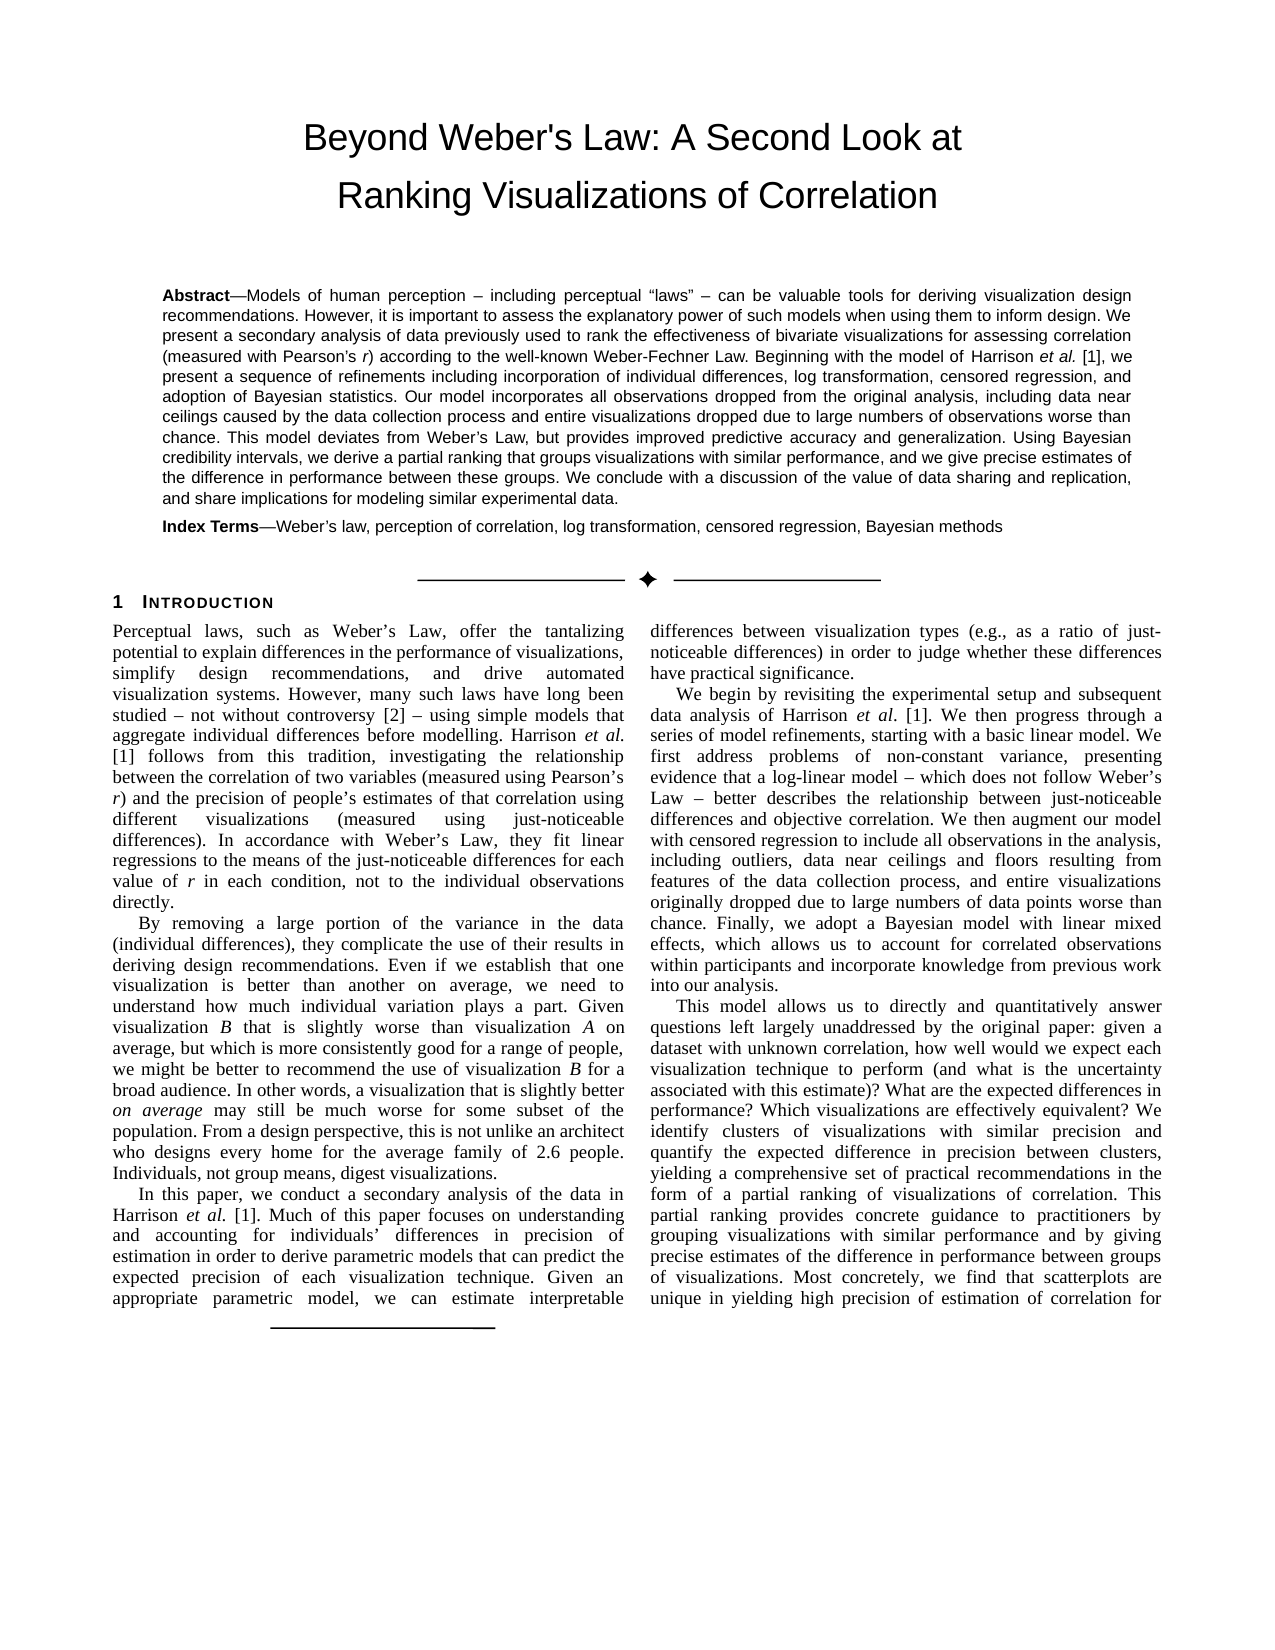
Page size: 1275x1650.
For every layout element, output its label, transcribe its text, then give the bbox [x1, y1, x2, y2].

text We begin by revisiting the experimental setup and subsequent data analysis of Harrison et al. [1]. We then progress through a series of model refinements, starting with a basic linear model. We first address problems of non-constant variance, presenting evidence that a log-linear model – which does not follow Weber’s Law – better describes the relationship between just-noticeable differences and objective correlation. We then augment our model with censored regression to include all observations in the analysis, including outliers, data near ceilings and floors resulting from features of the data collection process, and entire visualizations originally dropped due to large numbers of data points worse than chance. Finally, we adopt a Bayesian model with linear mixed effects, which allows us to account for correlated observations within participants and incorporate knowledge from previous work into our analysis. [650, 683, 1162, 996]
text Abstract—Models of human perception – including perceptual “laws” – can be valuable tools for deriving visualization design recommendations. However, it is important to assess the explanatory power of such models when using them to inform design. We present a secondary analysis of data previously used to rank the effectiveness of bivariate visualizations for assessing correlation (measured with Pearson’s r) according to the well-known Weber-Fechner Law. Beginning with the model of Harrison et al. [1], we present a sequence of refinements including incorporation of individual differences, log transformation, censored regression, and adoption of Bayesian statistics. Our model incorporates all observations dropped from the original analysis, including data near ceilings caused by the data collection process and entire visualizations dropped due to large numbers of observations worse than chance. This model deviates from Weber’s Law, but provides improved predictive accuracy and generalization. Using Bayesian credibility intervals, we derive a partial ranking that groups visualizations with similar performance, and we give precise estimates of the difference in performance between these groups. We conclude with a discussion of the value of data sharing and replication, and share implications for modeling similar experimental data. [162, 285, 1133, 508]
subtitle Introduction [112, 592, 625, 613]
text Perceptual laws, such as Weber’s Law, offer the tantalizing potential to explain differences in the performance of visualizations, simplify design recommendations, and drive automated visualization systems. However, many such laws have long been studied – not without controversy [2] – using simple models that aggregate individual differences before modelling. Harrison et al. [1] follows from this tradition, investigating the relationship between the correlation of two variables (measured using Pearson’s r) and the precision of people’s estimates of that correlation using different visualizations (measured using just-noticeable differences). In accordance with Weber’s Law, they fit linear regressions to the means of the just-noticeable differences for each value of r in each condition, not to the individual observations directly. [112, 621, 625, 913]
text In this paper, we conduct a secondary analysis of the data in Harrison et al. [1]. Much of this paper focuses on understanding and accounting for individuals’ differences in precision of estimation in order to derive parametric models that can predict the expected precision of each visualization technique. Given an appropriate parametric model, we can estimate interpretable differences between visualization types (e.g., as a ratio of just-noticeable differences) in order to judge whether these differences have practical significance. [112, 1183, 625, 1308]
text By removing a large portion of the variance in the data (individual differences), they complicate the use of their results in deriving design recommendations. Even if we establish that one visualization is better than another on average, we need to understand how much individual variation plays a part. Given visualization B that is slightly worse than visualization A on average, but which is more consistently good for a range of people, we might be better to recommend the use of visualization B for a broad audience. In other words, a visualization that is slightly better on average may still be much worse for some subset of the population. From a design perspective, this is not unlike an architect who designs every home for the average family of 2.6 people. Individuals, not group means, digest visualizations. [112, 913, 625, 1183]
title Beyond Weber's Law: A Second Look at Ranking Visualizations of Correlation [112, 103, 1162, 220]
text Index Terms—Weber’s law, perception of correlation, log transformation, censored regression, Bayesian methods [162, 517, 1133, 537]
